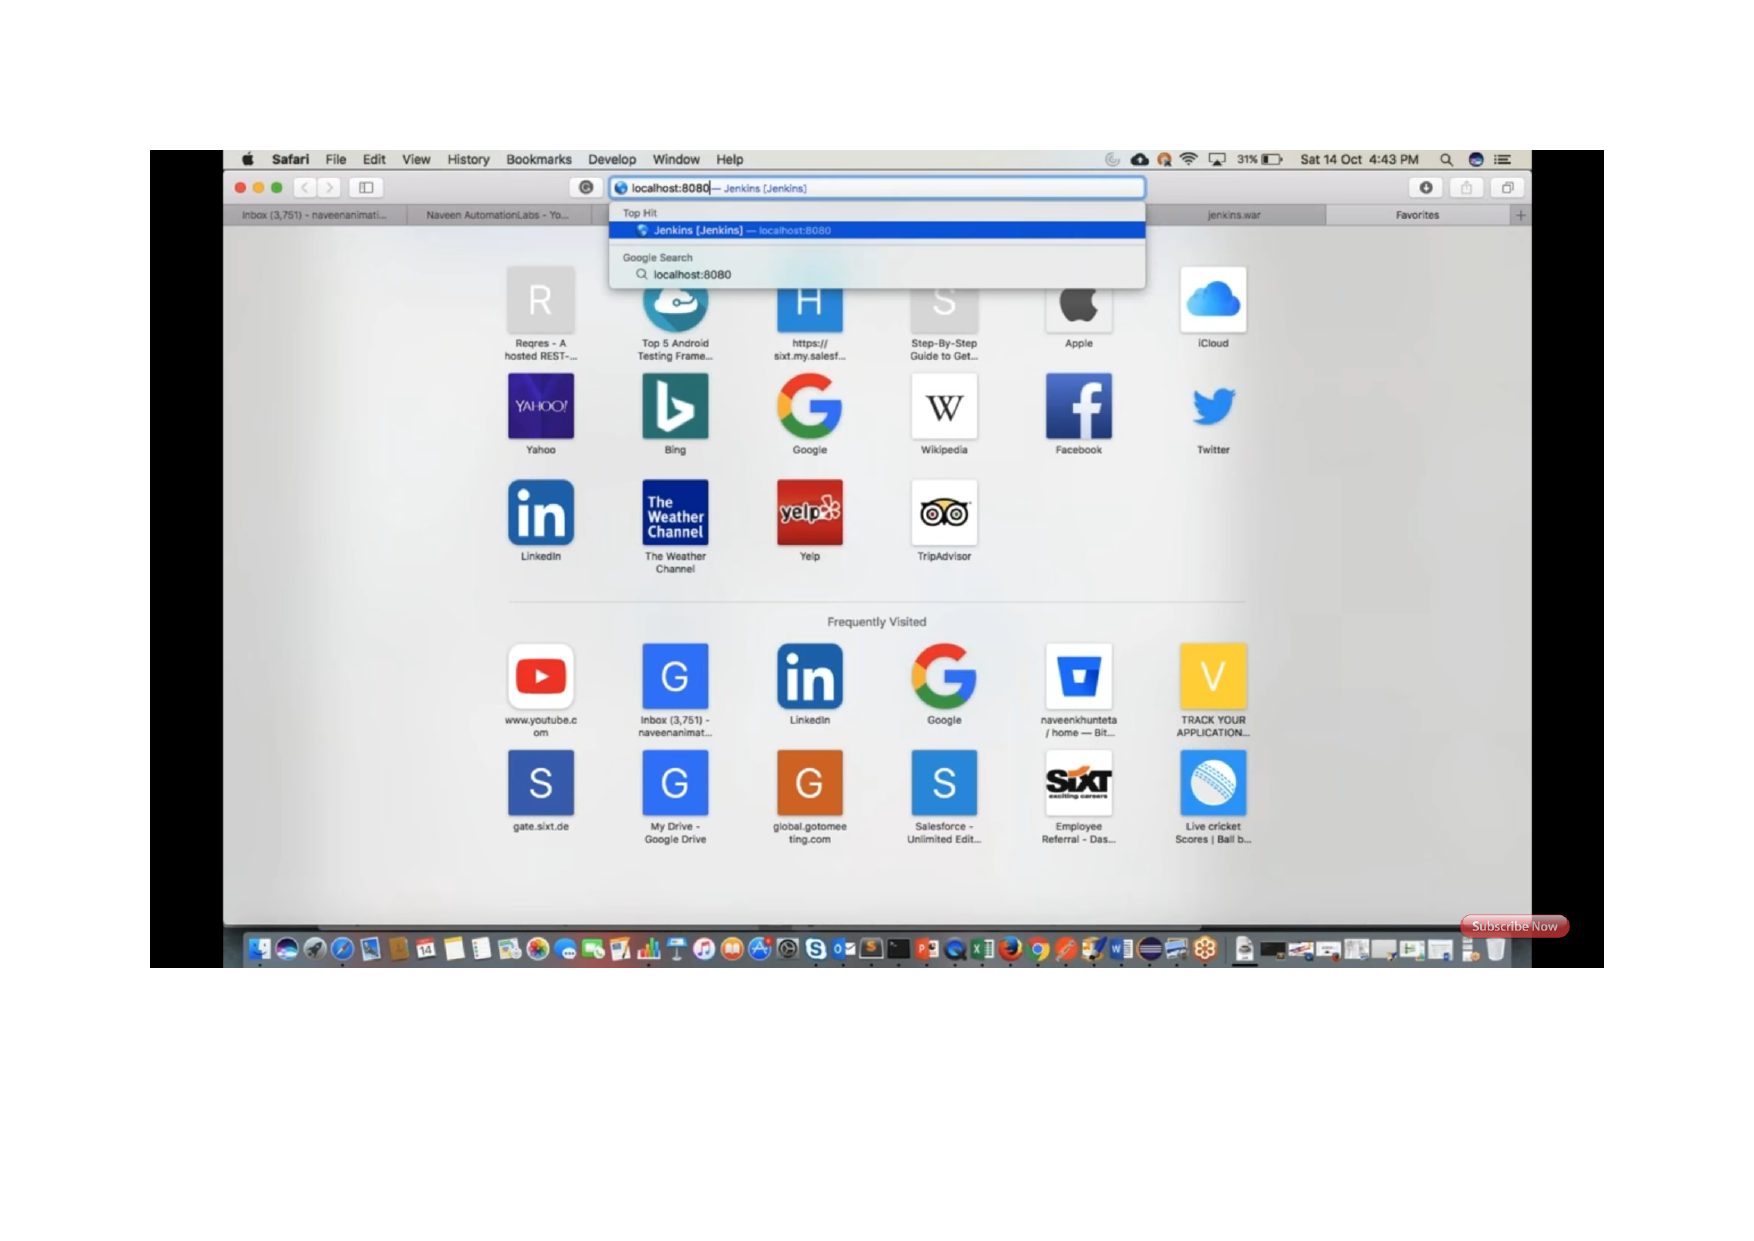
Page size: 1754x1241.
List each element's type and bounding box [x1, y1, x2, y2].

picture [150, 150, 1604, 968]
